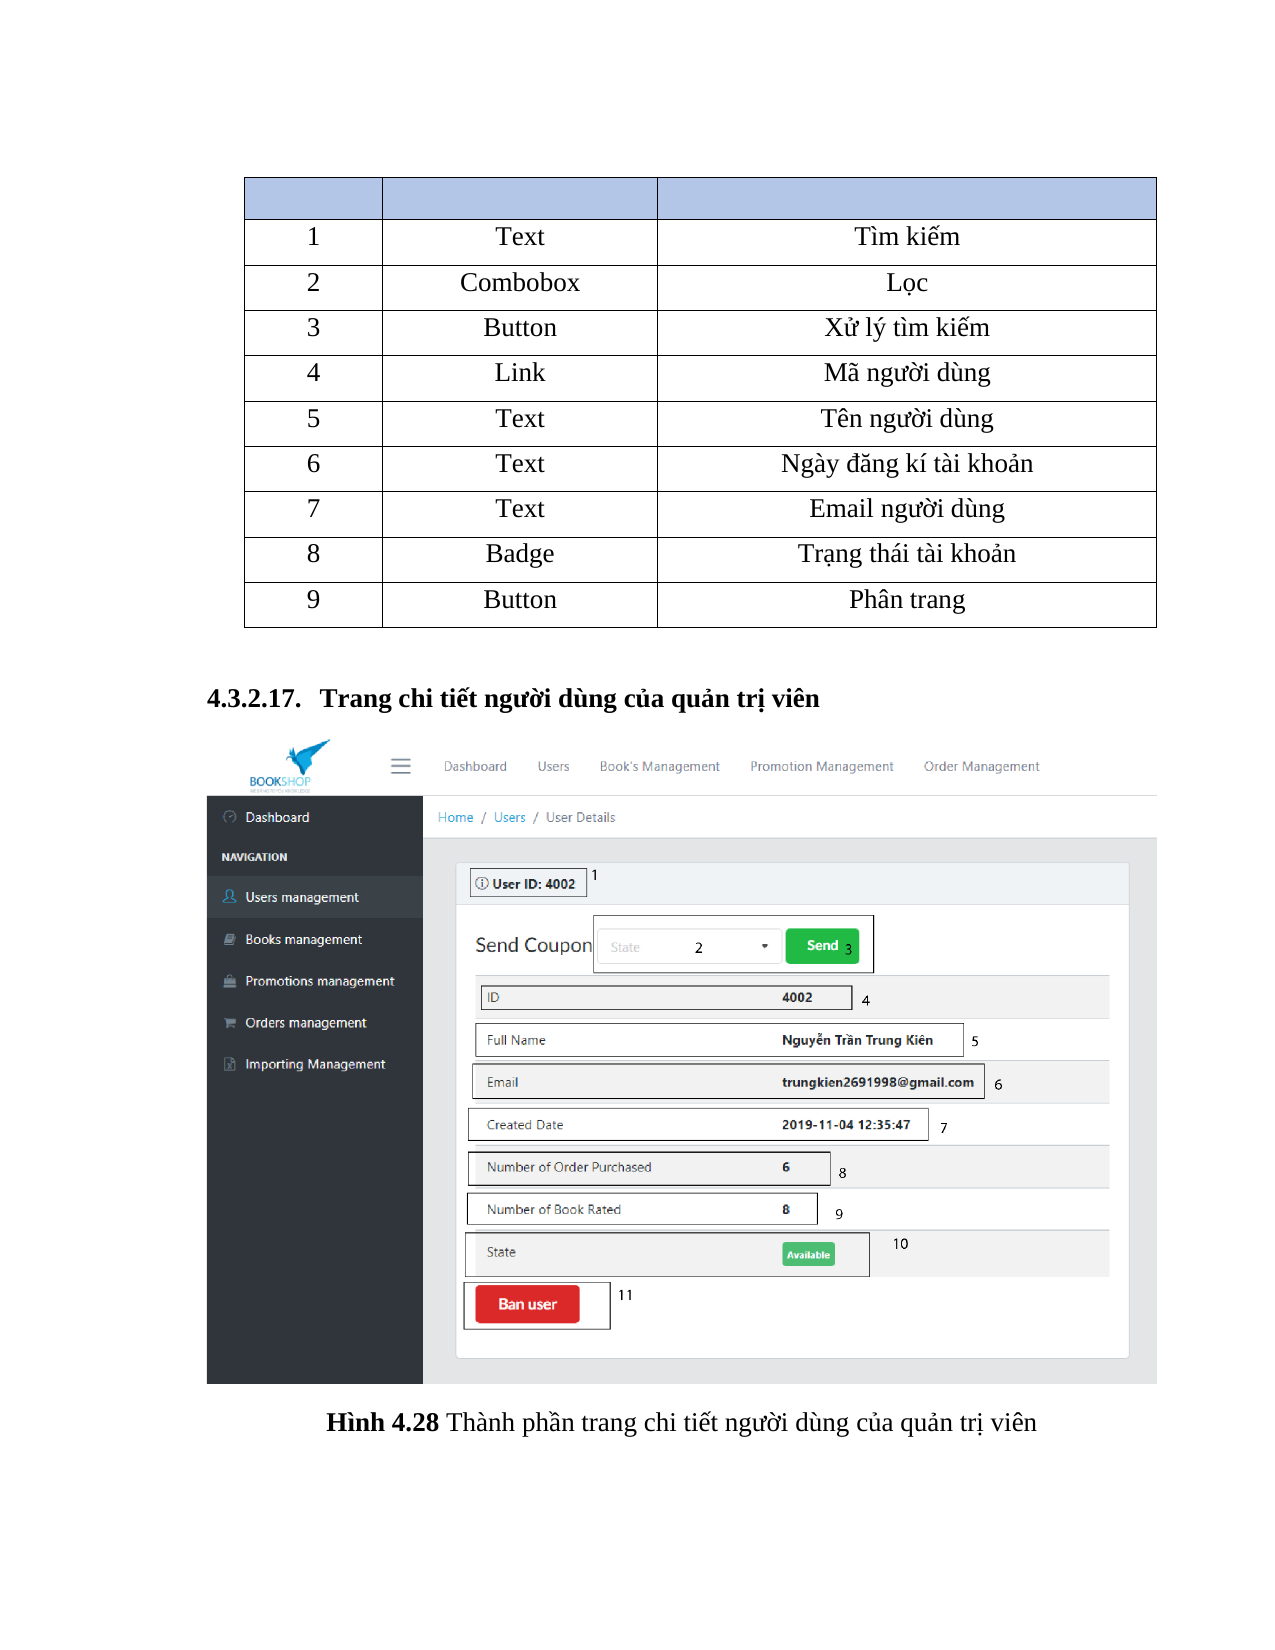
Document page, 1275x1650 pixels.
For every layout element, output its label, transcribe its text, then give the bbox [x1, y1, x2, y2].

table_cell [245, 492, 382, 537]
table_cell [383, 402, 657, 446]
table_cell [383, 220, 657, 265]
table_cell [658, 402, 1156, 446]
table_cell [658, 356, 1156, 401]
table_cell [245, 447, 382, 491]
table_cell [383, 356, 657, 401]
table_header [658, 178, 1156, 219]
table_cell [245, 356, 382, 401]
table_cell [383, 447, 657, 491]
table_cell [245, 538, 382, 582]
subtitle Trang chi tiết người dùng của quản trị viên [207, 682, 1157, 713]
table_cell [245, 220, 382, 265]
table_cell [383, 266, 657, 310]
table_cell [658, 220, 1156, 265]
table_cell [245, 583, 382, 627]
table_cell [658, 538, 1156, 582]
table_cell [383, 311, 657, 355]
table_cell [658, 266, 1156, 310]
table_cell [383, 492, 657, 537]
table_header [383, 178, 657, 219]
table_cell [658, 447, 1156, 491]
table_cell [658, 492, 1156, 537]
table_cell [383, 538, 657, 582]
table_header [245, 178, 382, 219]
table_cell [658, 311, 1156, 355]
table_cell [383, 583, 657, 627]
text Hình 4.28 Thành phần trang chi tiết người dùng của quản trị viên [207, 1406, 1157, 1437]
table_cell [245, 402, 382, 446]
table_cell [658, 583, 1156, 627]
picture [206, 736, 1157, 1384]
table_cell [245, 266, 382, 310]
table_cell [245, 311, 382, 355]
